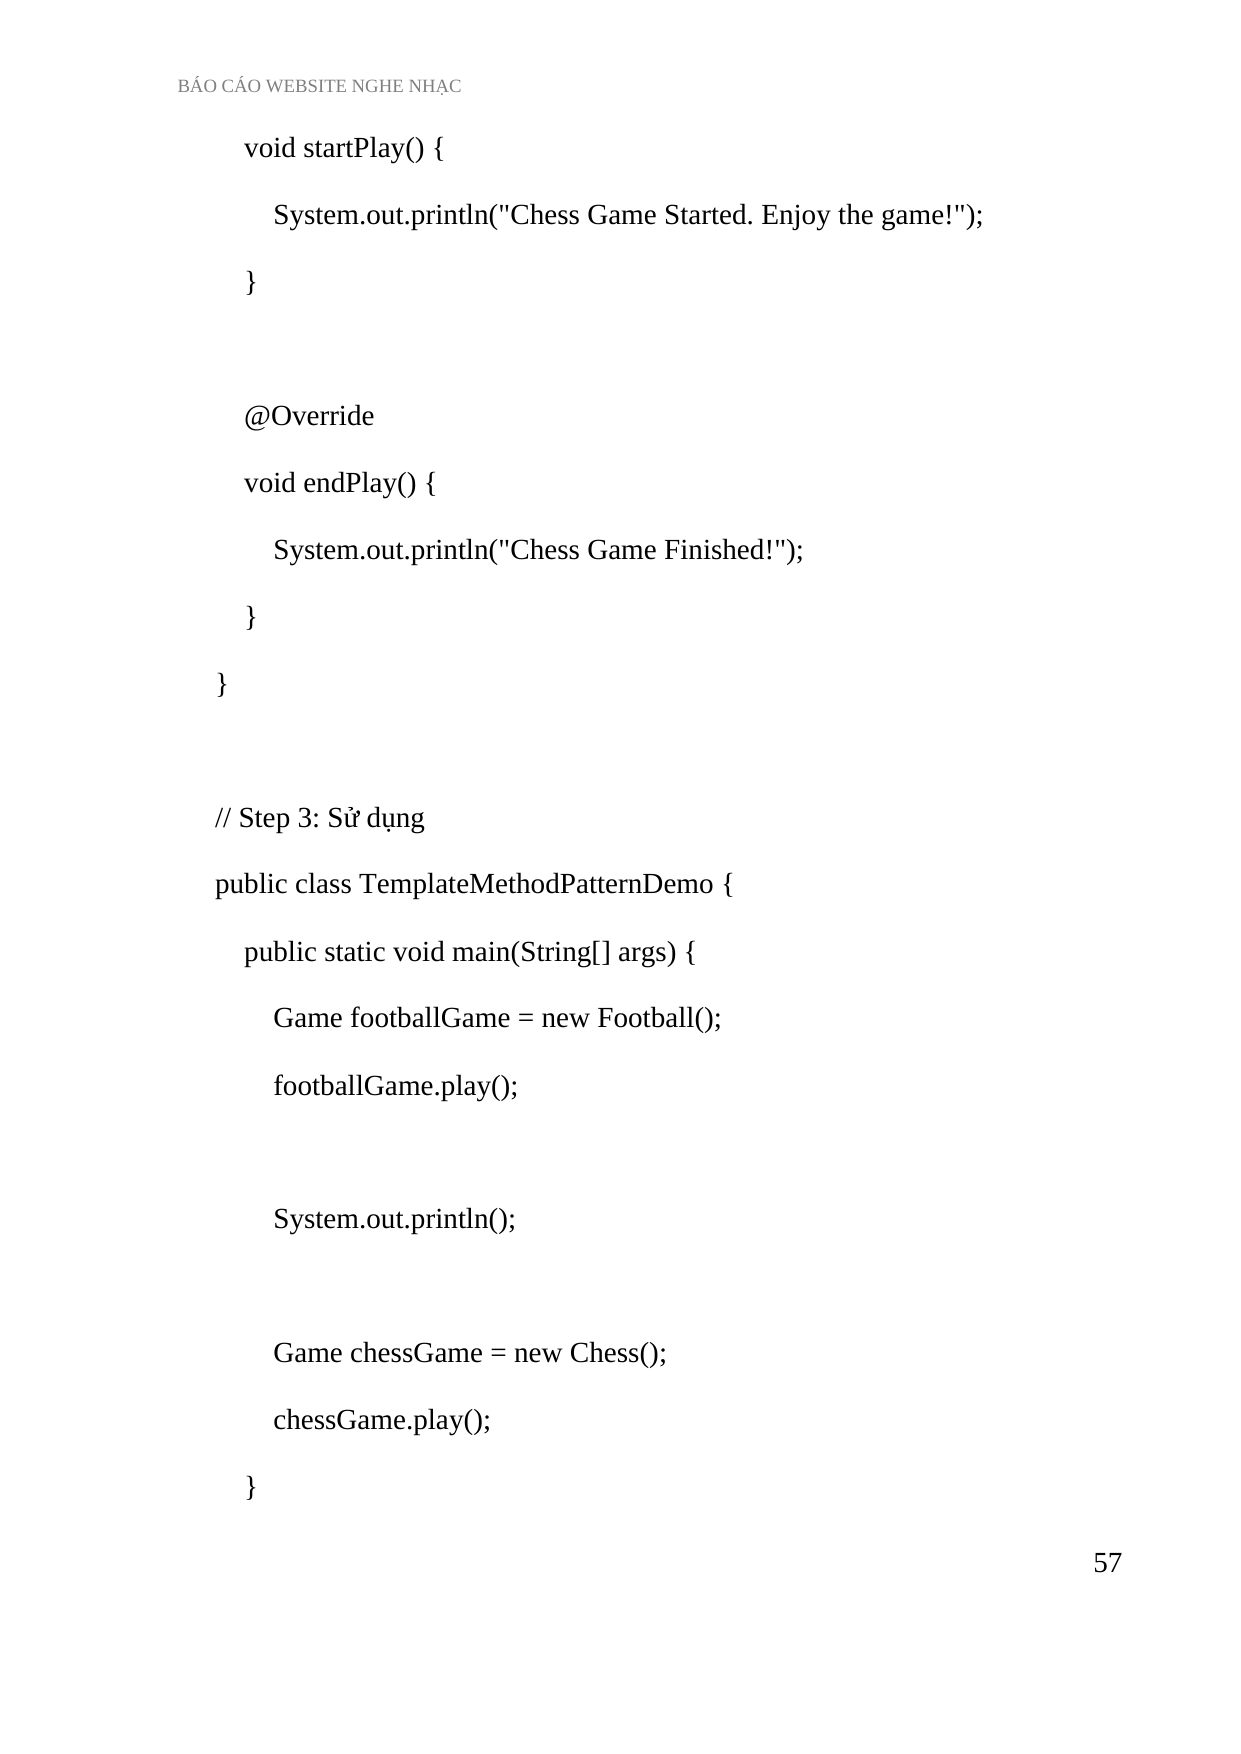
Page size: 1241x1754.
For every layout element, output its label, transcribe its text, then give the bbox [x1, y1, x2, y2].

text } [177, 666, 1122, 699]
text Game footballGame = new Football(); [177, 1001, 1122, 1034]
text void startPlay() { [177, 130, 1122, 163]
text } [177, 1469, 1122, 1503]
text System.out.println(); [177, 1202, 1122, 1235]
text // Step 3: Sử dụng [177, 800, 1122, 833]
text public static void main(String[] args) { [177, 934, 1122, 967]
text System.out.println("Chess Game Finished!"); [177, 532, 1122, 565]
text footballGame.play(); [177, 1068, 1122, 1101]
text } [177, 599, 1122, 632]
text @Override [177, 398, 1122, 431]
text public class TemplateMethodPatternDemo { [177, 867, 1122, 900]
text chessGame.play(); [177, 1402, 1122, 1436]
text void endPlay() { [177, 465, 1122, 498]
text Game chessGame = new Chess(); [177, 1336, 1122, 1369]
text } [177, 264, 1122, 297]
text System.out.println("Chess Game Started. Enjoy the game!"); [177, 197, 1122, 230]
